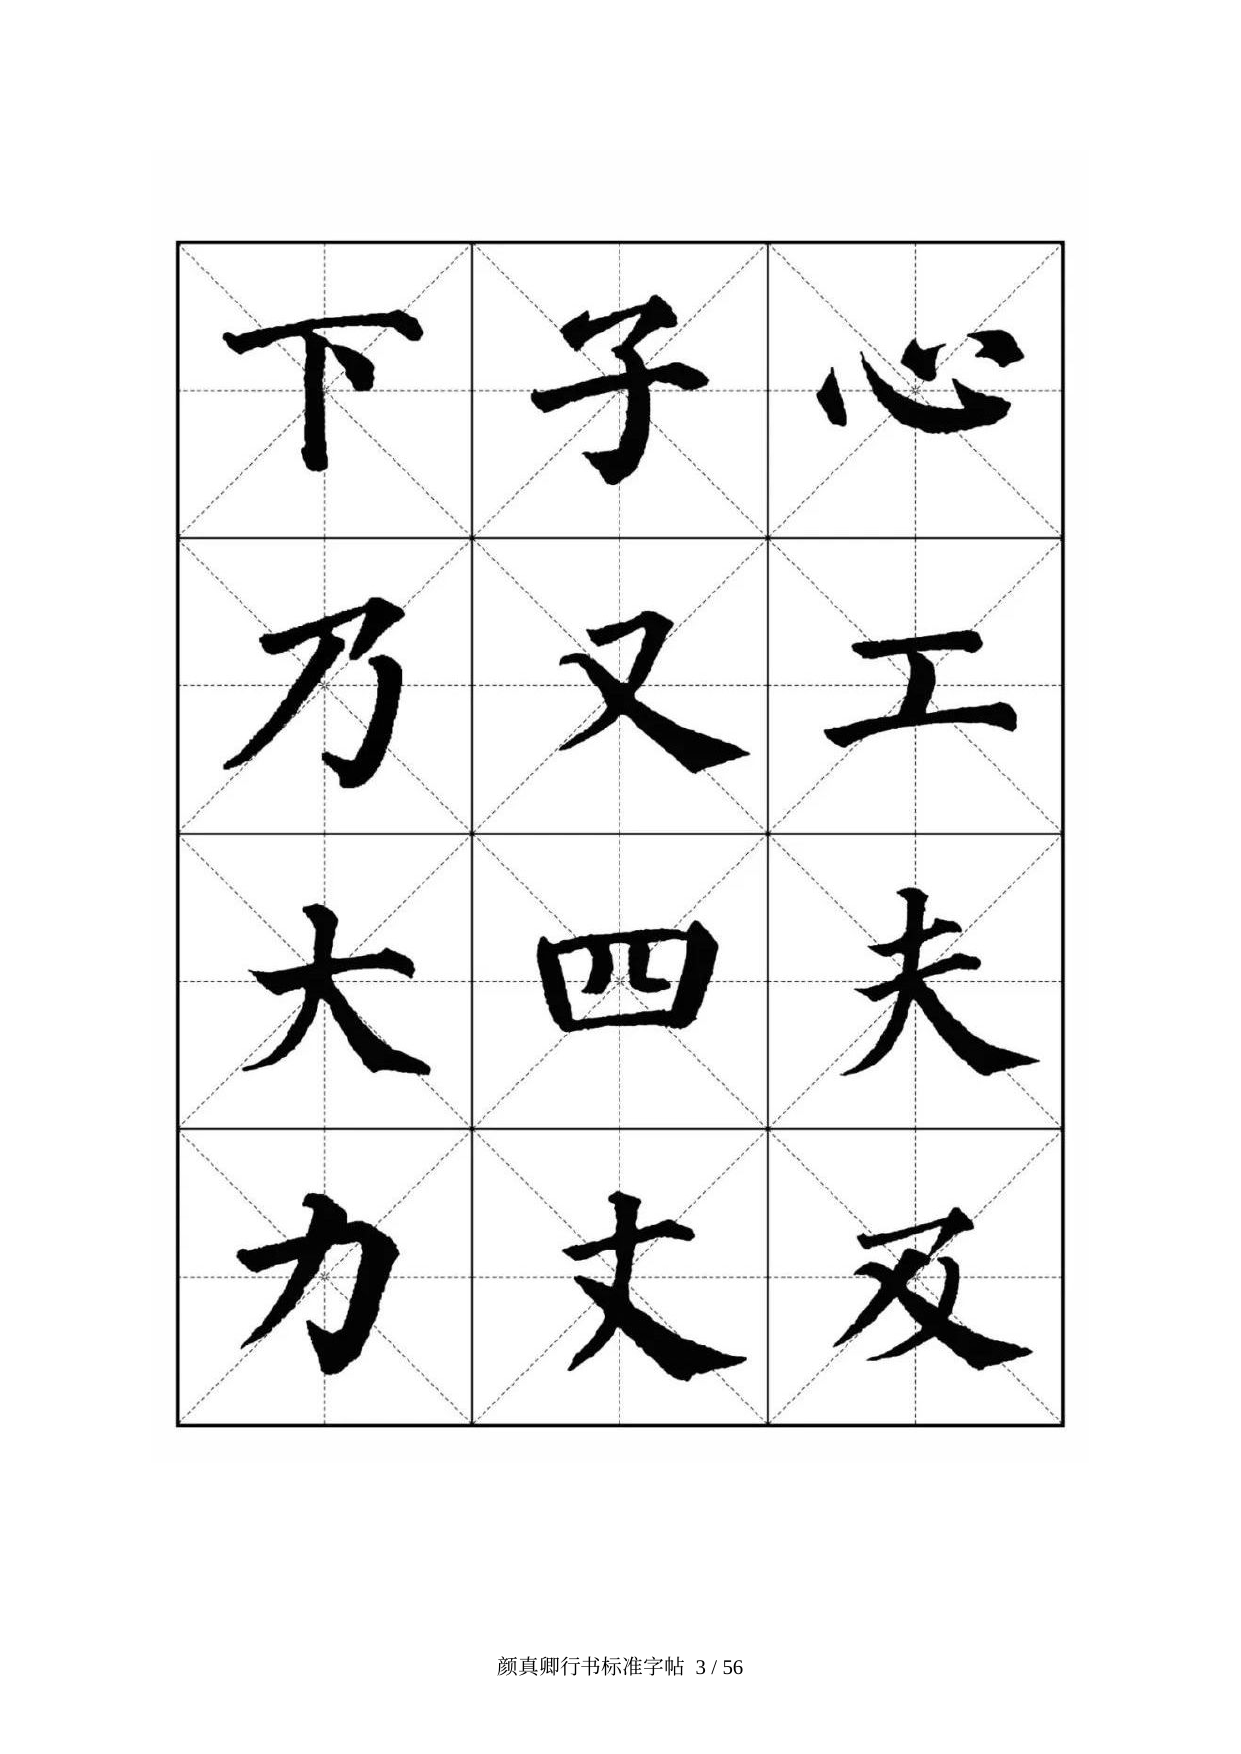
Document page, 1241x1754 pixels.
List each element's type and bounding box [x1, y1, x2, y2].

picture [151, 150, 1089, 1463]
